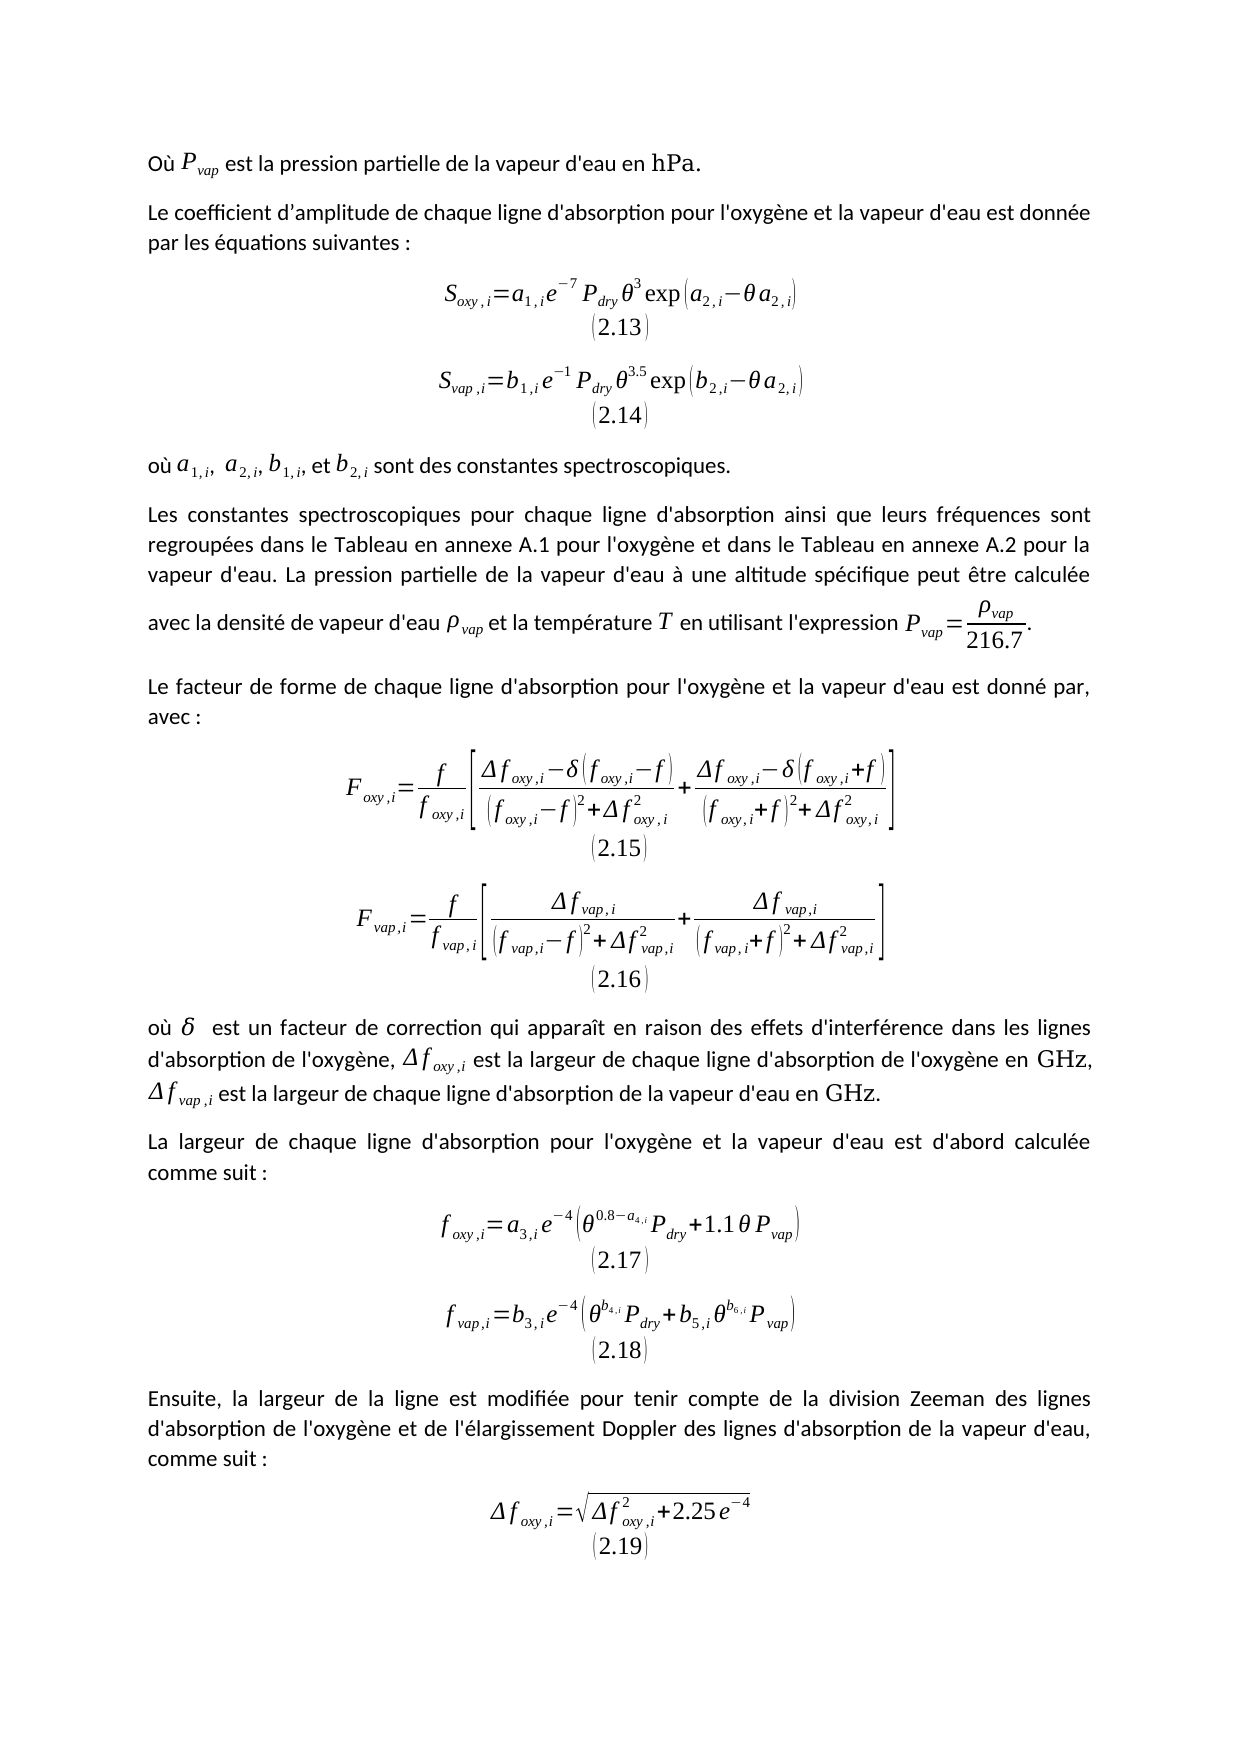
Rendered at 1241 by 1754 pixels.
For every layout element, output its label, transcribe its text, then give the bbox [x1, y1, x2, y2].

text où , , , et sont des constantes spectroscopiques. [148, 449, 1093, 481]
text Le coefficient d’amplitude de chaque ligne d'absorption pour l'oxygène et la vapeur d'eau est donnée par les équations suivantes : [148, 198, 1093, 256]
text Le facteur de forme de chaque ligne d'absorption pour l'oxygène et la vapeur d'eau est donné par, avec : [148, 672, 1093, 730]
text où 𝛿 est un facteur de correction qui apparaît en raison des effets d'interférence dans les lignes d'absorption de l'oxygène, est la largeur de chaque ligne d'absorption de l'oxygène en GHz, est la largeur de chaque ligne d'absorption de la vapeur d'eau en GHz. [148, 1013, 1093, 1109]
text Les constantes spectroscopiques pour chaque ligne d'absorption ainsi que leurs fréquences sont regroupées dans le Tableau en annexe A.1 pour l'oxygène et dans le Tableau en annexe A.2 pour la vapeur d'eau. La pression partielle de la vapeur d'eau à une altitude spécifique peut être calculée avec la densité de vapeur d'eau et la température en utilisant l'expression . [148, 500, 1093, 653]
text La largeur de chaque ligne d'absorption pour l'oxygène et la vapeur d'eau est d'abord calculée comme suit : [148, 1127, 1093, 1186]
text Où est la pression partielle de la vapeur d'eau en hPa. [148, 148, 1093, 179]
text Ensuite, la largeur de la ligne est modifiée pour tenir compte de la division Zeeman des lignes d'absorption de l'oxygène et de l'élargissement Doppler des lignes d'absorption de la vapeur d'eau, comme suit : [148, 1384, 1093, 1473]
